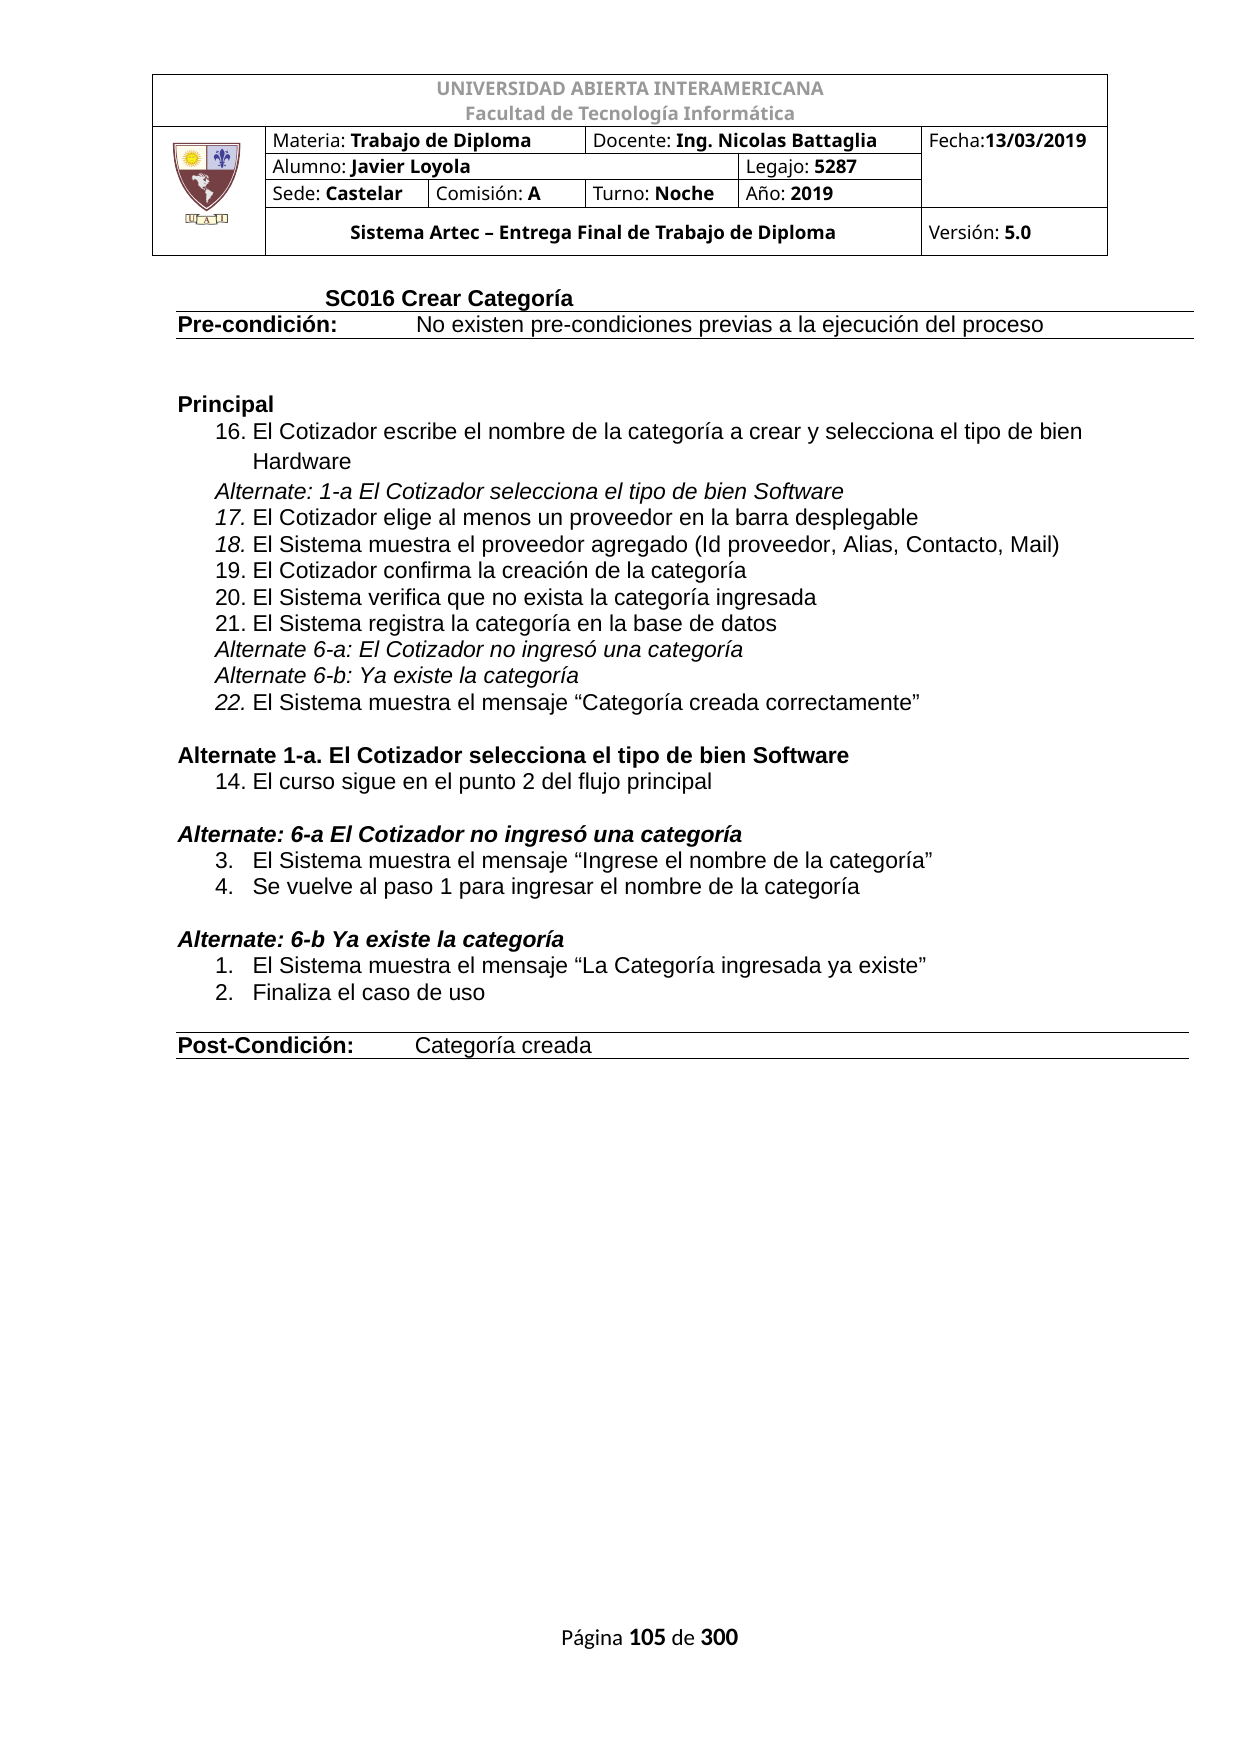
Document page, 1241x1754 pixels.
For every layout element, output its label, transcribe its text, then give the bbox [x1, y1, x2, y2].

list El Sistema muestra el mensaje “Categoría creada correctamente” [215, 689, 1122, 715]
list El Sistema muestra el mensaje “La Categoría ingresada ya existe” [215, 952, 1122, 979]
list El Cotizador confirma la creación de la categoría [215, 557, 1122, 583]
table_header No existen pre-condiciones previas a la ejecución del proceso [415, 312, 1194, 338]
list El Sistema muestra el proveedor agregado (Id proveedor, Alias, Contacto, Mail) [215, 531, 1122, 557]
list Finaliza el caso de uso [215, 979, 1122, 1005]
list El Sistema verifica que no exista la categoría ingresada [215, 583, 1122, 610]
text Principal [177, 391, 1122, 418]
list El curso sigue en el punto 2 del flujo principal [215, 768, 1122, 794]
table_header Pre-condición: [176, 312, 415, 338]
list El Sistema registra la categoría en la base de datos [215, 610, 1122, 636]
text SC016 Crear Categoría [325, 284, 1122, 311]
list Alternate 6-b: Ya existe la categoría [215, 662, 1122, 689]
list Alternate 6-a: El Cotizador no ingresó una categoría [215, 636, 1122, 662]
list El Cotizador escribe el nombre de la categoría a crear y selecciona el tipo de bien Hardware [215, 418, 1122, 474]
text Alternate 1-a. El Cotizador selecciona el tipo de bien Software [177, 742, 1122, 768]
list Se vuelve al paso 1 para ingresar el nombre de la categoría [215, 873, 1122, 900]
text Alternate: 6-a El Cotizador no ingresó una categoría [177, 821, 1122, 847]
text Alternate: 1-a El Cotizador selecciona el tipo de bien Software [215, 478, 1122, 504]
table_header Post-Condición: [176, 1033, 413, 1058]
table_header Categoría creada [414, 1033, 1189, 1058]
list El Cotizador elige al menos un proveedor en la barra desplegable [215, 504, 1122, 531]
picture [157, 136, 257, 228]
list El Sistema muestra el mensaje “Ingrese el nombre de la categoría” [215, 847, 1122, 873]
text Alternate: 6-b Ya existe la categoría [177, 926, 1122, 952]
